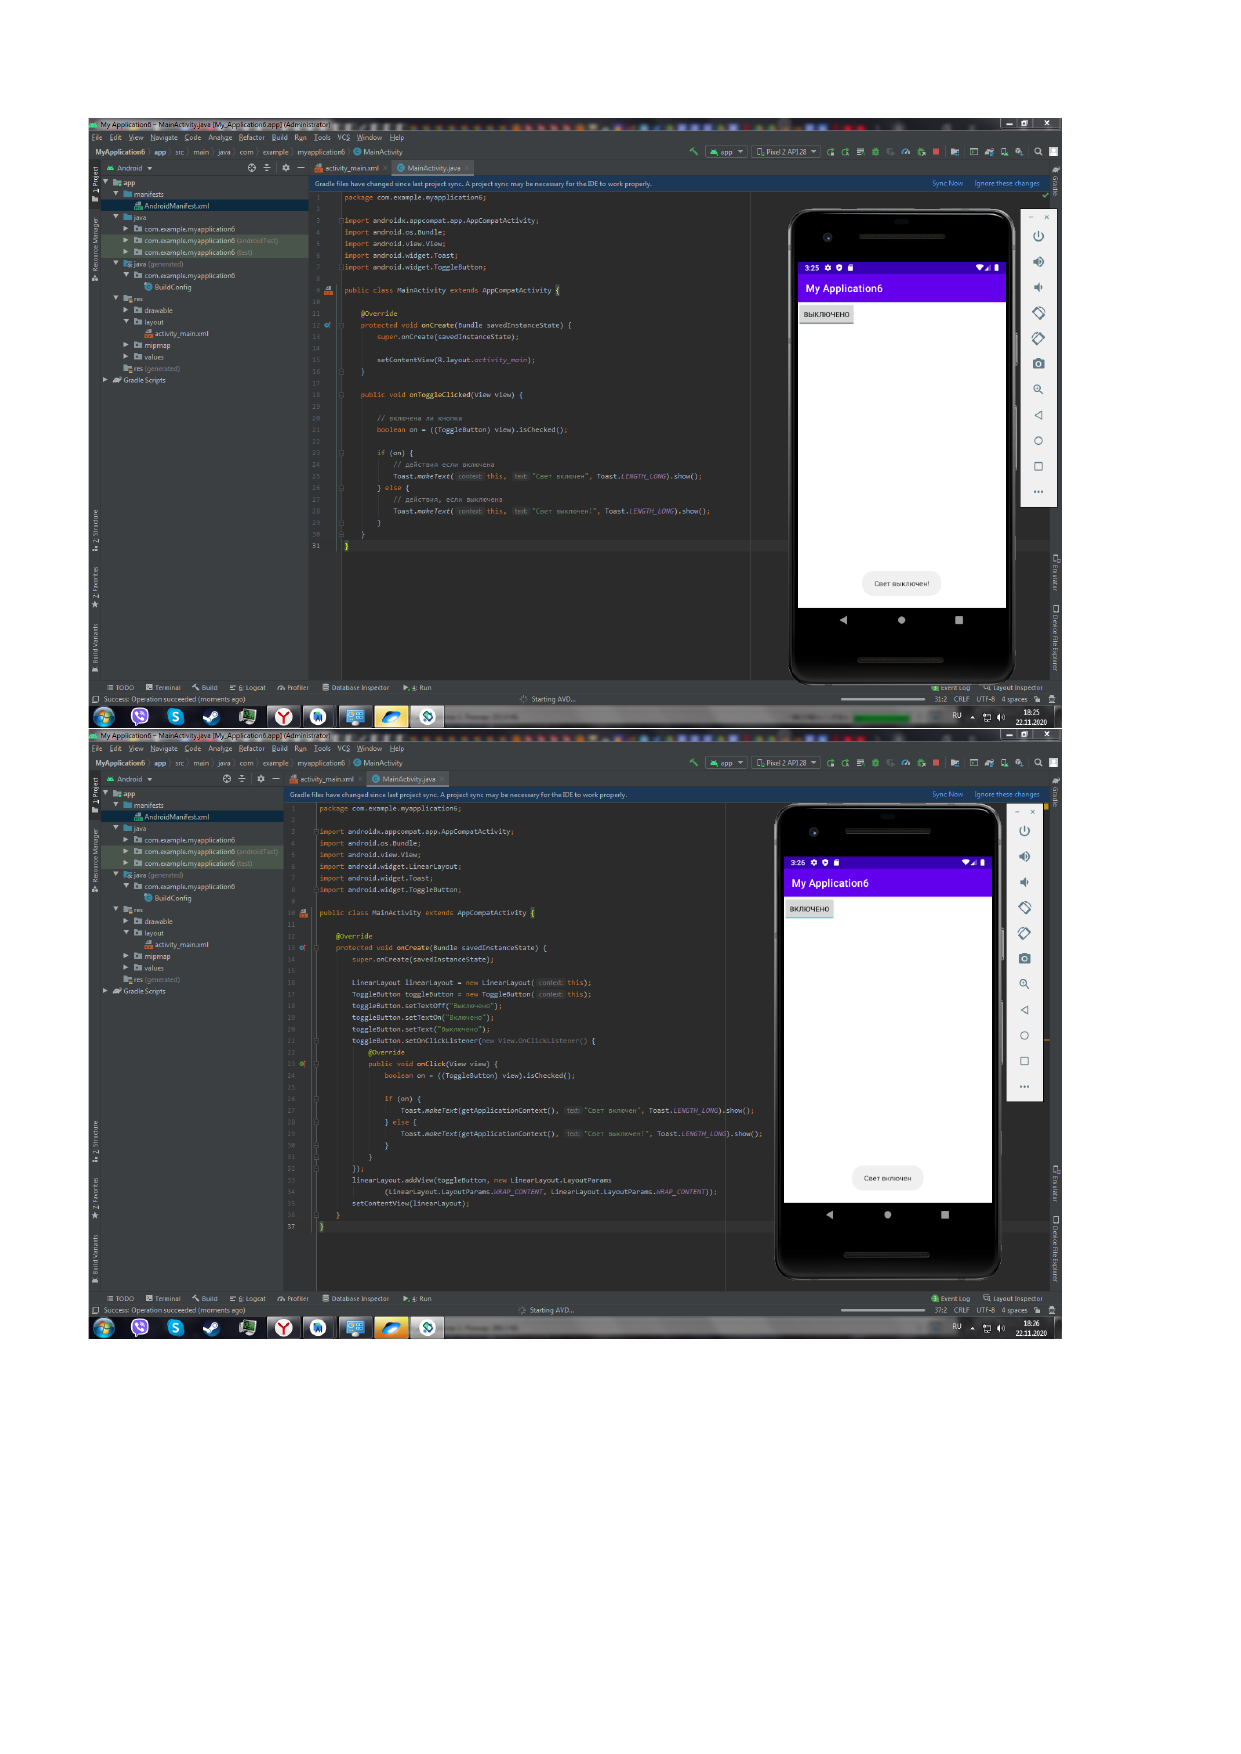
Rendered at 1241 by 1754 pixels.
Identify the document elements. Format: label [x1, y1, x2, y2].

picture [88, 118, 1062, 728]
picture [88, 729, 1062, 1339]
